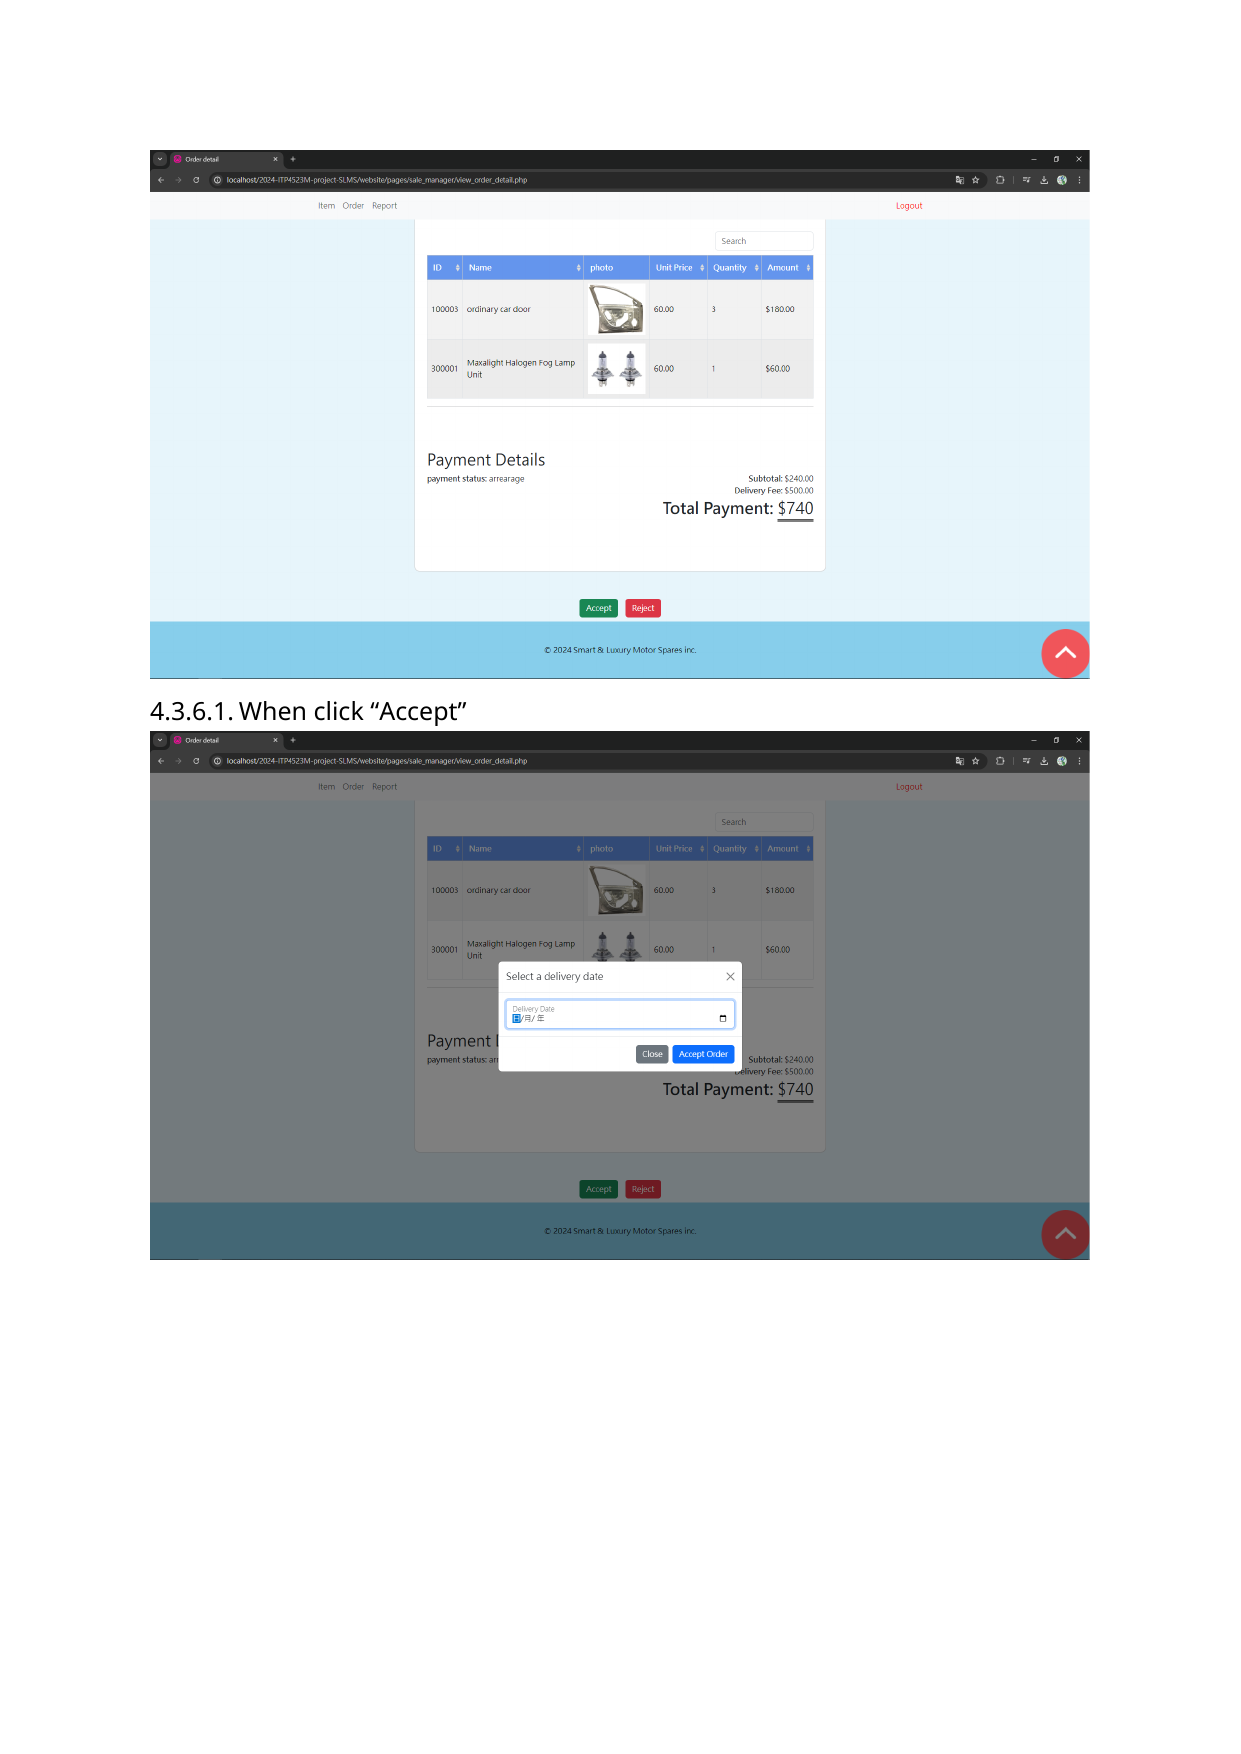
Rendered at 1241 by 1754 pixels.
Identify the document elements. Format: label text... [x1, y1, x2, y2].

picture [150, 150, 1090, 679]
subtitle When click “Accept” [150, 694, 1090, 728]
picture [150, 731, 1090, 1260]
